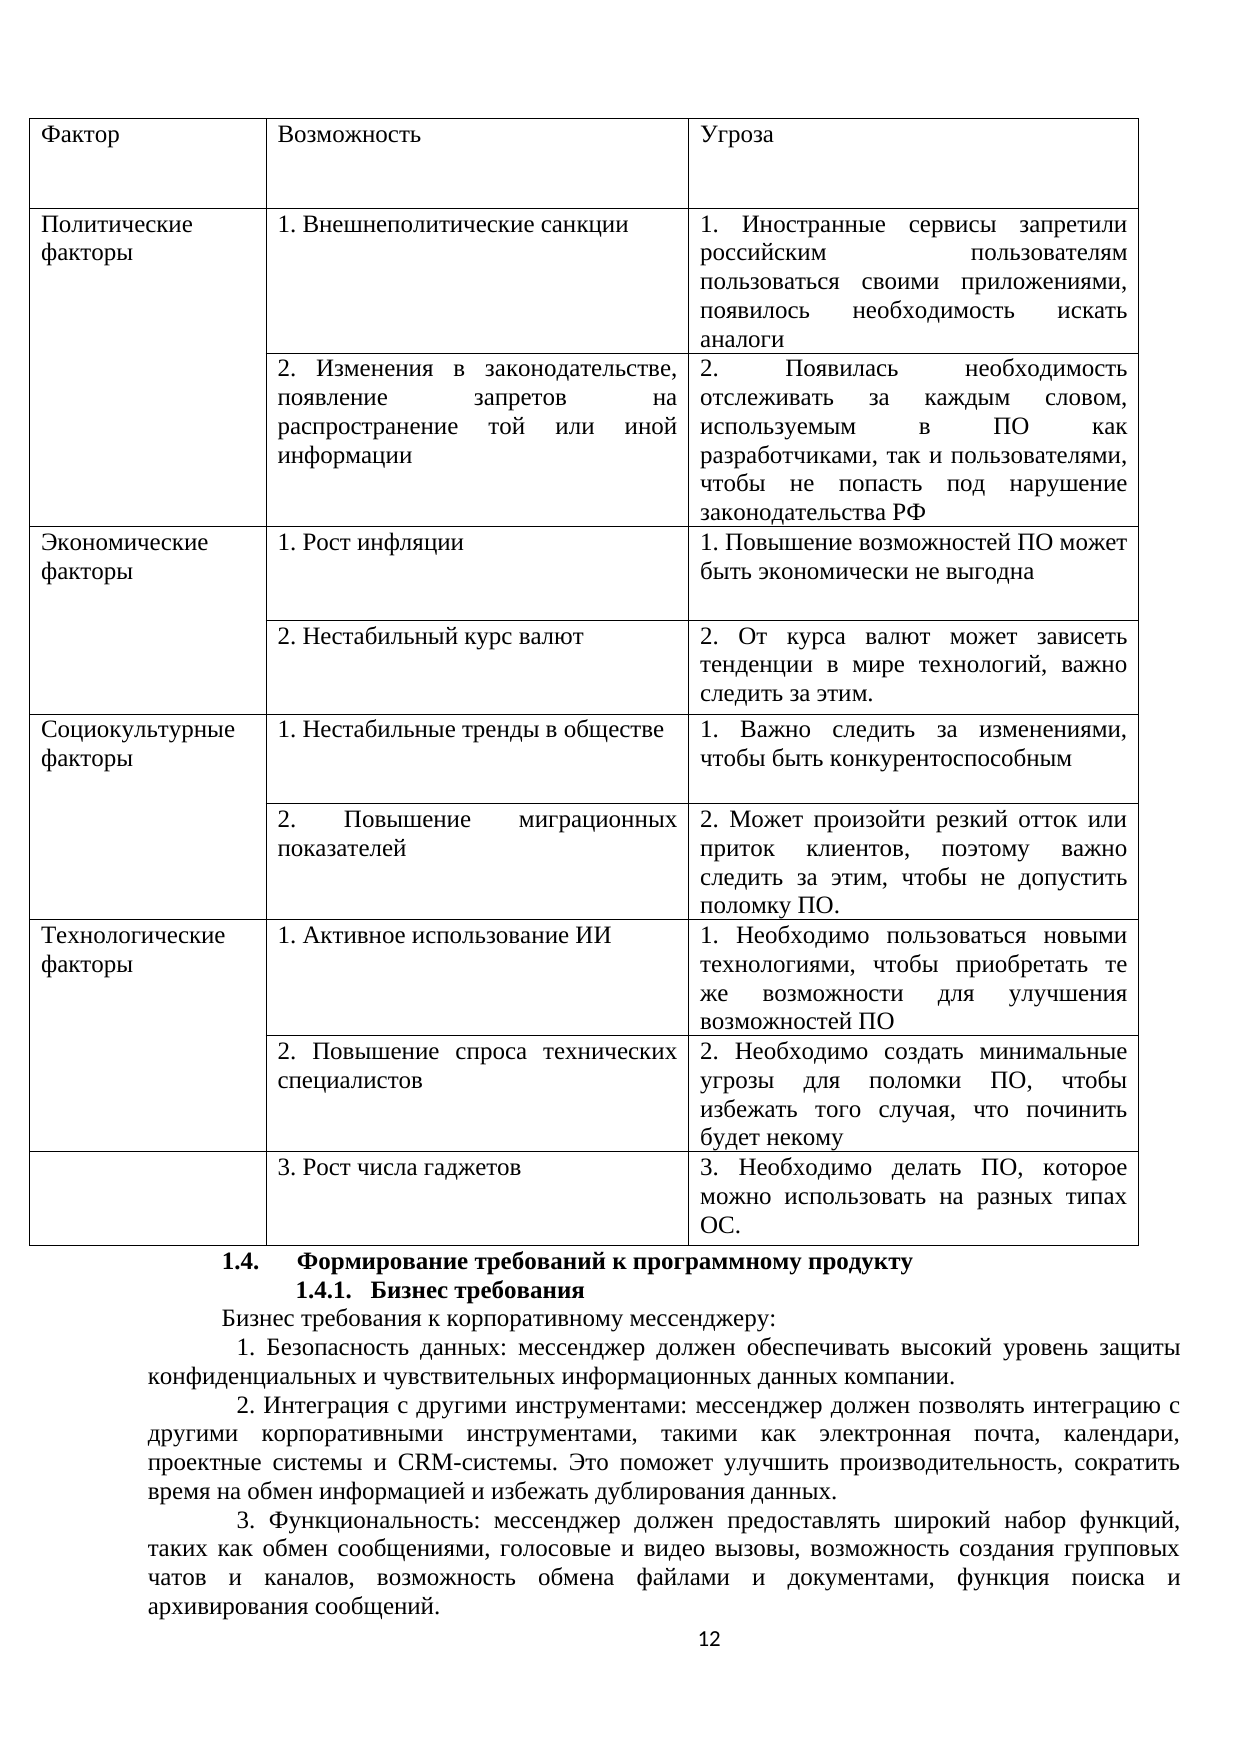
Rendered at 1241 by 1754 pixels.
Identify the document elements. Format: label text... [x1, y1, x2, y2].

table_cell 1. Рост инфляции [267, 527, 688, 620]
list Формирование требований к программному продукту [222, 1246, 1181, 1275]
table_cell 1. Иностранные сервисы запретили российским пользователям пользоваться своими приложениями, появилось необходимость искать аналоги [689, 209, 1138, 352]
text 2. Интеграция с другими инструментами: мессенджер должен позволять интеграцию с другими корпоративными инструментами, такими как электронная почта, календари, проектные системы и CRM-системы. Это поможет улучшить производительность, сократить время на обмен информацией и избежать дублирования данных. [148, 1390, 1181, 1505]
table_cell 1. Активное использование ИИ [267, 920, 688, 1035]
table_cell 2. Может произойти резкий отток или приток клиентов, поэтому важно следить за этим, чтобы не допустить поломку ПО. [689, 804, 1138, 919]
table_cell 1. Внешнеполитические санкции [267, 209, 688, 352]
table_cell 2. Появилась необходимость отслеживать за каждым словом, используемым в ПО как разработчиками, так и пользователями, чтобы не попасть под нарушение законодательства РФ [689, 354, 1138, 526]
table_cell 1. Необходимо пользоваться новыми технологиями, чтобы приобретать те же возможности для улучшения возможностей ПО [689, 920, 1138, 1035]
list Бизнес требования [295, 1275, 1181, 1303]
table_cell 2. Нестабильный курс валют [267, 621, 688, 713]
table_cell Технологические факторы [30, 920, 266, 1151]
table_cell 1. Повышение возможностей ПО может быть экономически не выгодна [689, 527, 1138, 620]
text 1. Безопасность данных: мессенджер должен обеспечивать высокий уровень защиты конфиденциальных и чувствительных информационных данных компании. [148, 1332, 1181, 1390]
table_cell 2. Изменения в законодательстве, появление запретов на распространение той или иной информации [267, 354, 688, 526]
table_cell 3. Необходимо делать ПО, которое можно использовать на разных типах ОС. [689, 1152, 1138, 1245]
table_cell [30, 1152, 266, 1245]
table_cell 1. Нестабильные тренды в обществе [267, 715, 688, 803]
table_cell 2. Повышение спроса технических специалистов [267, 1036, 688, 1151]
table_cell 2. От курса валют может зависеть тенденции в мире технологий, важно следить за этим. [689, 621, 1138, 713]
table_cell 2. Необходимо создать минимальные угрозы для поломки ПО, чтобы избежать того случая, что починить будет некому [689, 1036, 1138, 1151]
table_header Возможность [267, 119, 688, 208]
table_header Фактор [30, 119, 266, 208]
table_cell 1. Важно следить за изменениями, чтобы быть конкурентоспособным [689, 715, 1138, 803]
table_cell Экономические факторы [30, 527, 266, 713]
table_cell Социокультурные факторы [30, 715, 266, 919]
table_cell Политические факторы [30, 209, 266, 526]
text 3. Функциональность: мессенджер должен предоставлять широкий набор функций, таких как обмен сообщениями, голосовые и видео вызовы, возможность создания групповых чатов и каналов, возможность обмена файлами и документами, функция поиска и архивирования сообщений. [148, 1505, 1181, 1620]
table_cell 3. Рост числа гаджетов [267, 1152, 688, 1245]
table_header Угроза [689, 119, 1138, 208]
table_cell 2. Повышение миграционных показателей [267, 804, 688, 919]
text Бизнес требования к корпоративному мессенджеру: [221, 1303, 1181, 1332]
